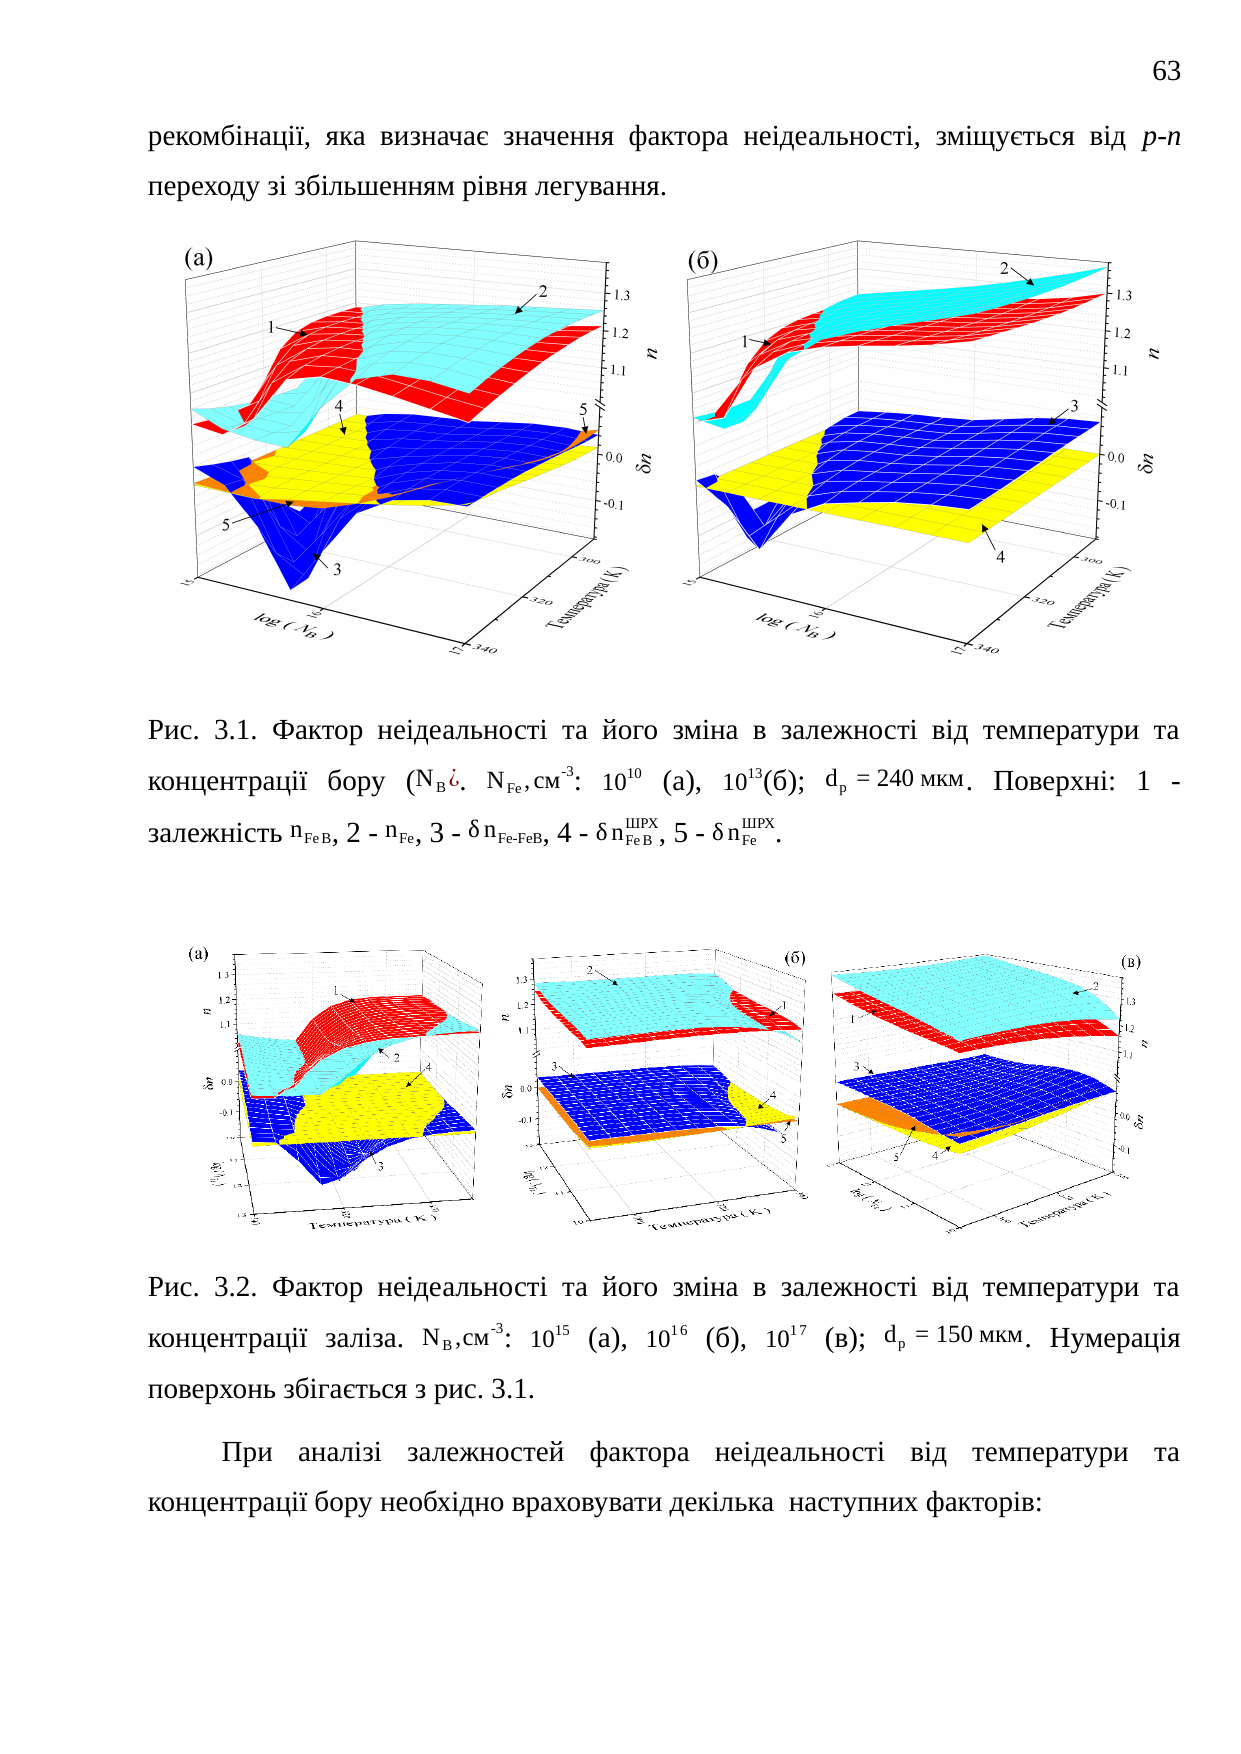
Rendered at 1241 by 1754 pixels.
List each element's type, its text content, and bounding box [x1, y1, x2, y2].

text При аналізі залежностей фактора неідеальності від температури та концентрації бору необхідно враховувати декілька наступних факторів: [148, 1434, 1181, 1517]
picture [162, 231, 1167, 683]
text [148, 118, 1181, 202]
text Рис. 3.1. Фактор неідеальності та його зміна в залежності від температури та концентрації бору (. : (а), (б); . Поверхні: 1 - залежність , 2 - , 3 - , 4 - , 5 - . [148, 712, 1181, 849]
text Рис. 3.2. Фактор неідеальності та його зміна в залежності від температури та концентрації заліза. : (а), (б), (в); . Нумерація поверхонь збігається з рис. 3.1. [148, 1269, 1181, 1404]
picture [180, 941, 1149, 1240]
